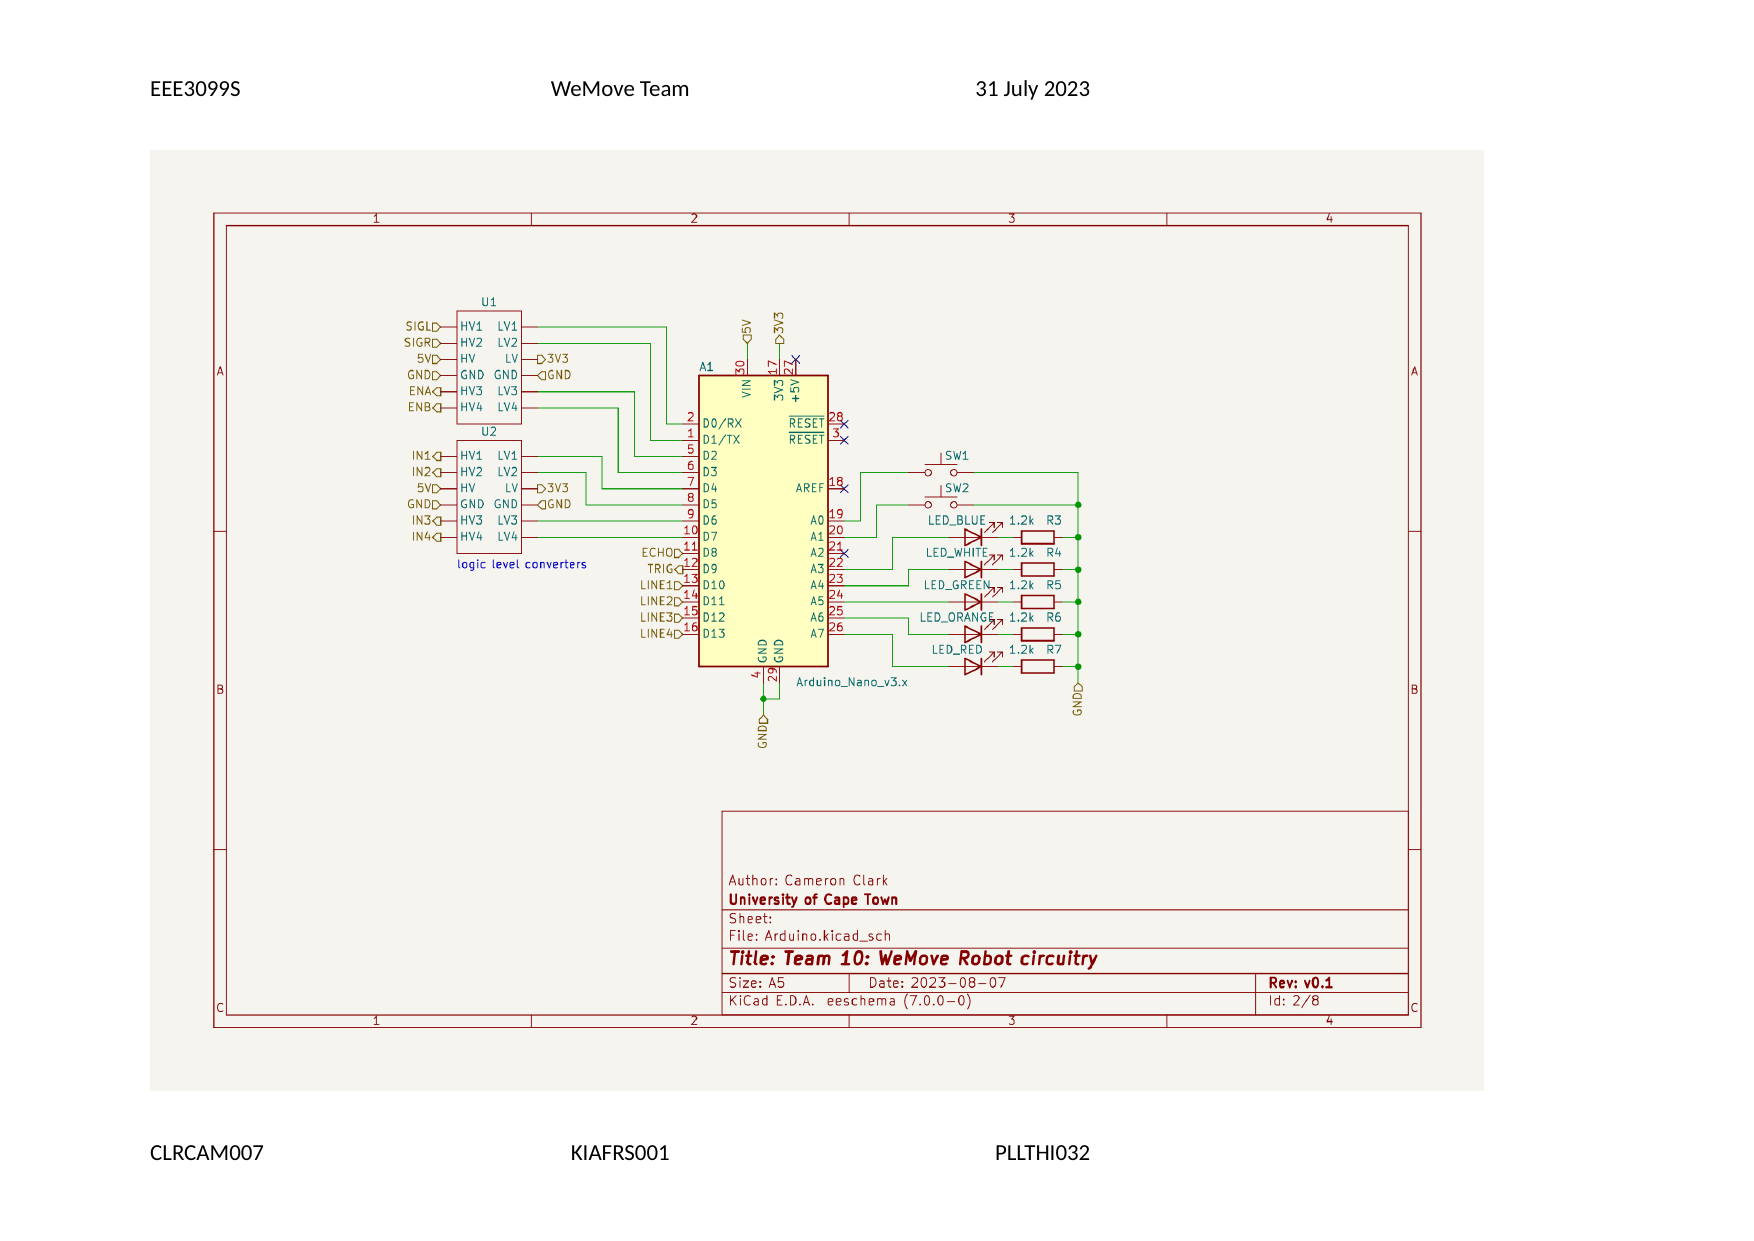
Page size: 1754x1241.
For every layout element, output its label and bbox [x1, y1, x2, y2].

picture [150, 150, 1484, 1091]
